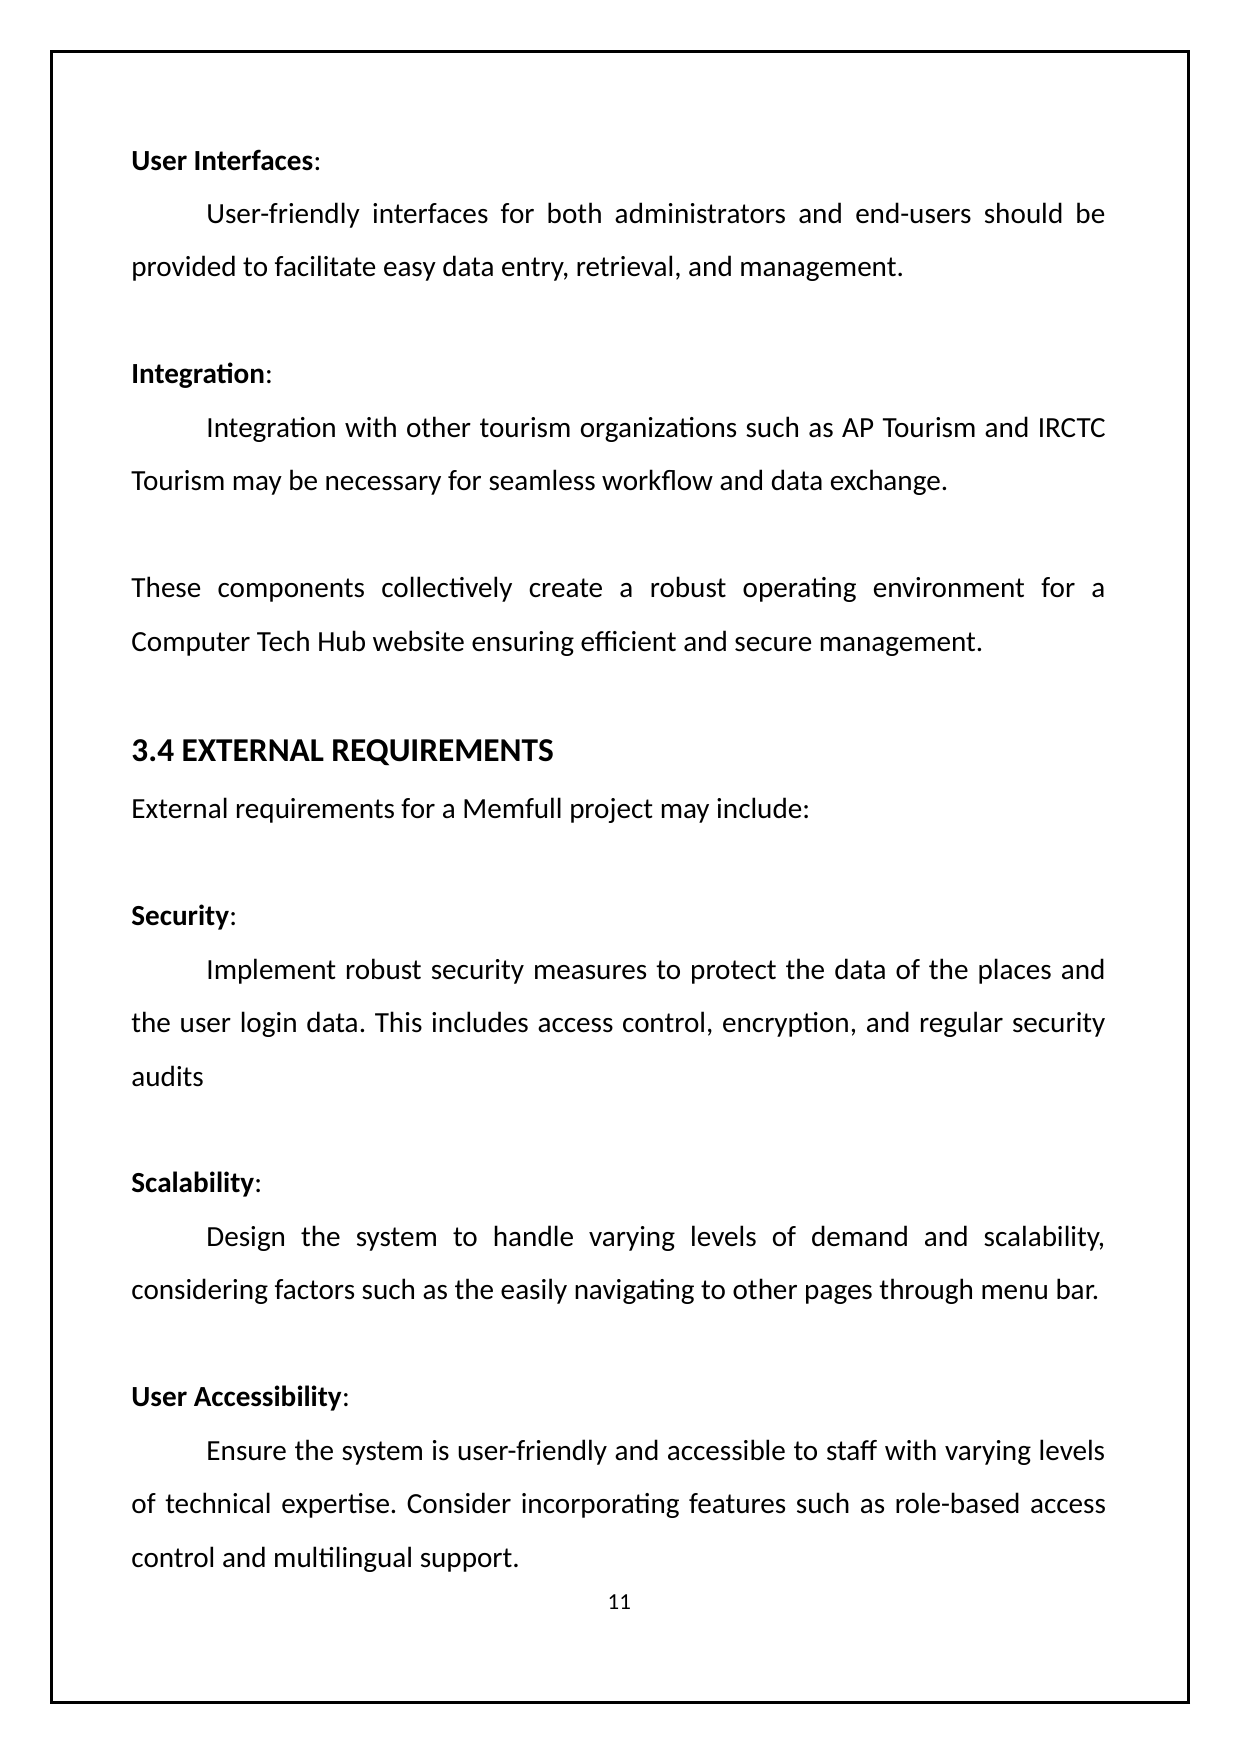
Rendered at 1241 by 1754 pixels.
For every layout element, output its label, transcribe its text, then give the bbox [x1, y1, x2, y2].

text User Interfaces: [131, 142, 1107, 177]
text 3.4 EXTERNAL REQUIREMENTS [131, 729, 1107, 770]
text Scalability: [131, 1164, 1107, 1200]
text Implement robust security measures to protect the data of the places and the user login data. This includes access control, encryption, and regular security audits [131, 951, 1107, 1093]
text Ensure the system is user-friendly and accessible to staff with varying levels of technical expertise. Consider incorporating features such as role-based access control and multilingual support. [131, 1432, 1107, 1574]
text Design the system to handle varying levels of demand and scalability, considering factors such as the easily navigating to other pages through menu bar. [131, 1218, 1107, 1307]
text User Accessibility: [131, 1378, 1107, 1414]
text Integration: [131, 355, 1107, 391]
text These components collectively create a robust operating environment for a Computer Tech Hub website ensuring efficient and secure management. [131, 569, 1107, 658]
text Integration with other tourism organizations such as AP Tourism and IRCTC Tourism may be necessary for seamless workflow and data exchange. [131, 409, 1107, 498]
text External requirements for a Memfull project may include: [131, 791, 1107, 826]
text Security: [131, 897, 1107, 933]
text User-friendly interfaces for both administrators and end-users should be provided to facilitate easy data entry, retrieval, and management. [131, 195, 1107, 284]
